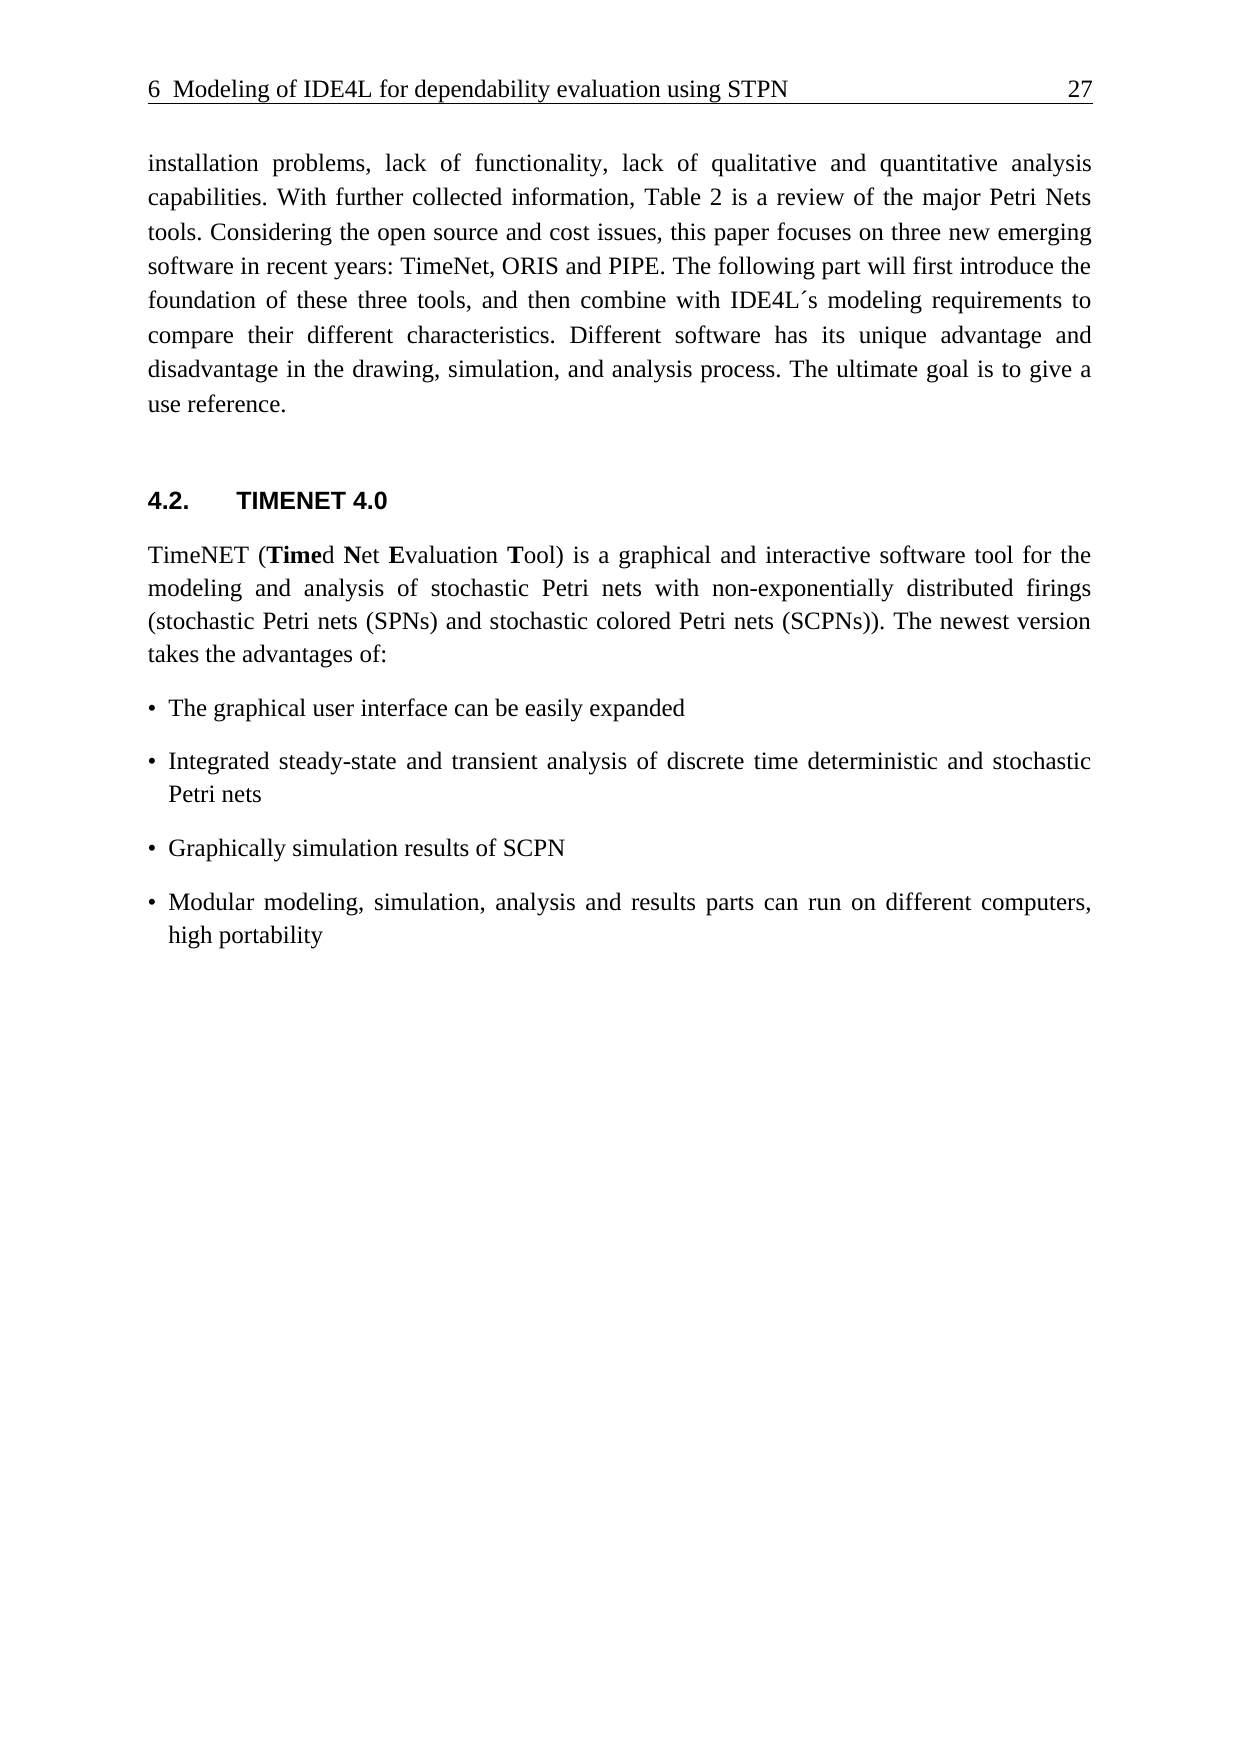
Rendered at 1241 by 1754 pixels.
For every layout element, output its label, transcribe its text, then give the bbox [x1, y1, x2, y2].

list The graphical user interface can be easily expanded [147, 693, 1093, 721]
text TimeNET (Timed Net Evaluation Tool) is a graphical and interactive software tool for the modeling and analysis of stochastic Petri nets with non-exponentially distributed firings (stochastic Petri nets (SPNs) and stochastic colored Petri nets (SCPNs)). The newest version takes the advantages of: [148, 540, 1093, 667]
list Graphically simulation results of SCPN [147, 833, 1093, 862]
list Modular modeling, simulation, analysis and results parts can run on different computers, high portability [147, 887, 1093, 949]
title TIMENET 4.0 [148, 486, 1093, 515]
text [148, 148, 1093, 418]
list Integrated steady-state and transient analysis of discrete time deterministic and stochastic Petri nets [147, 746, 1093, 808]
